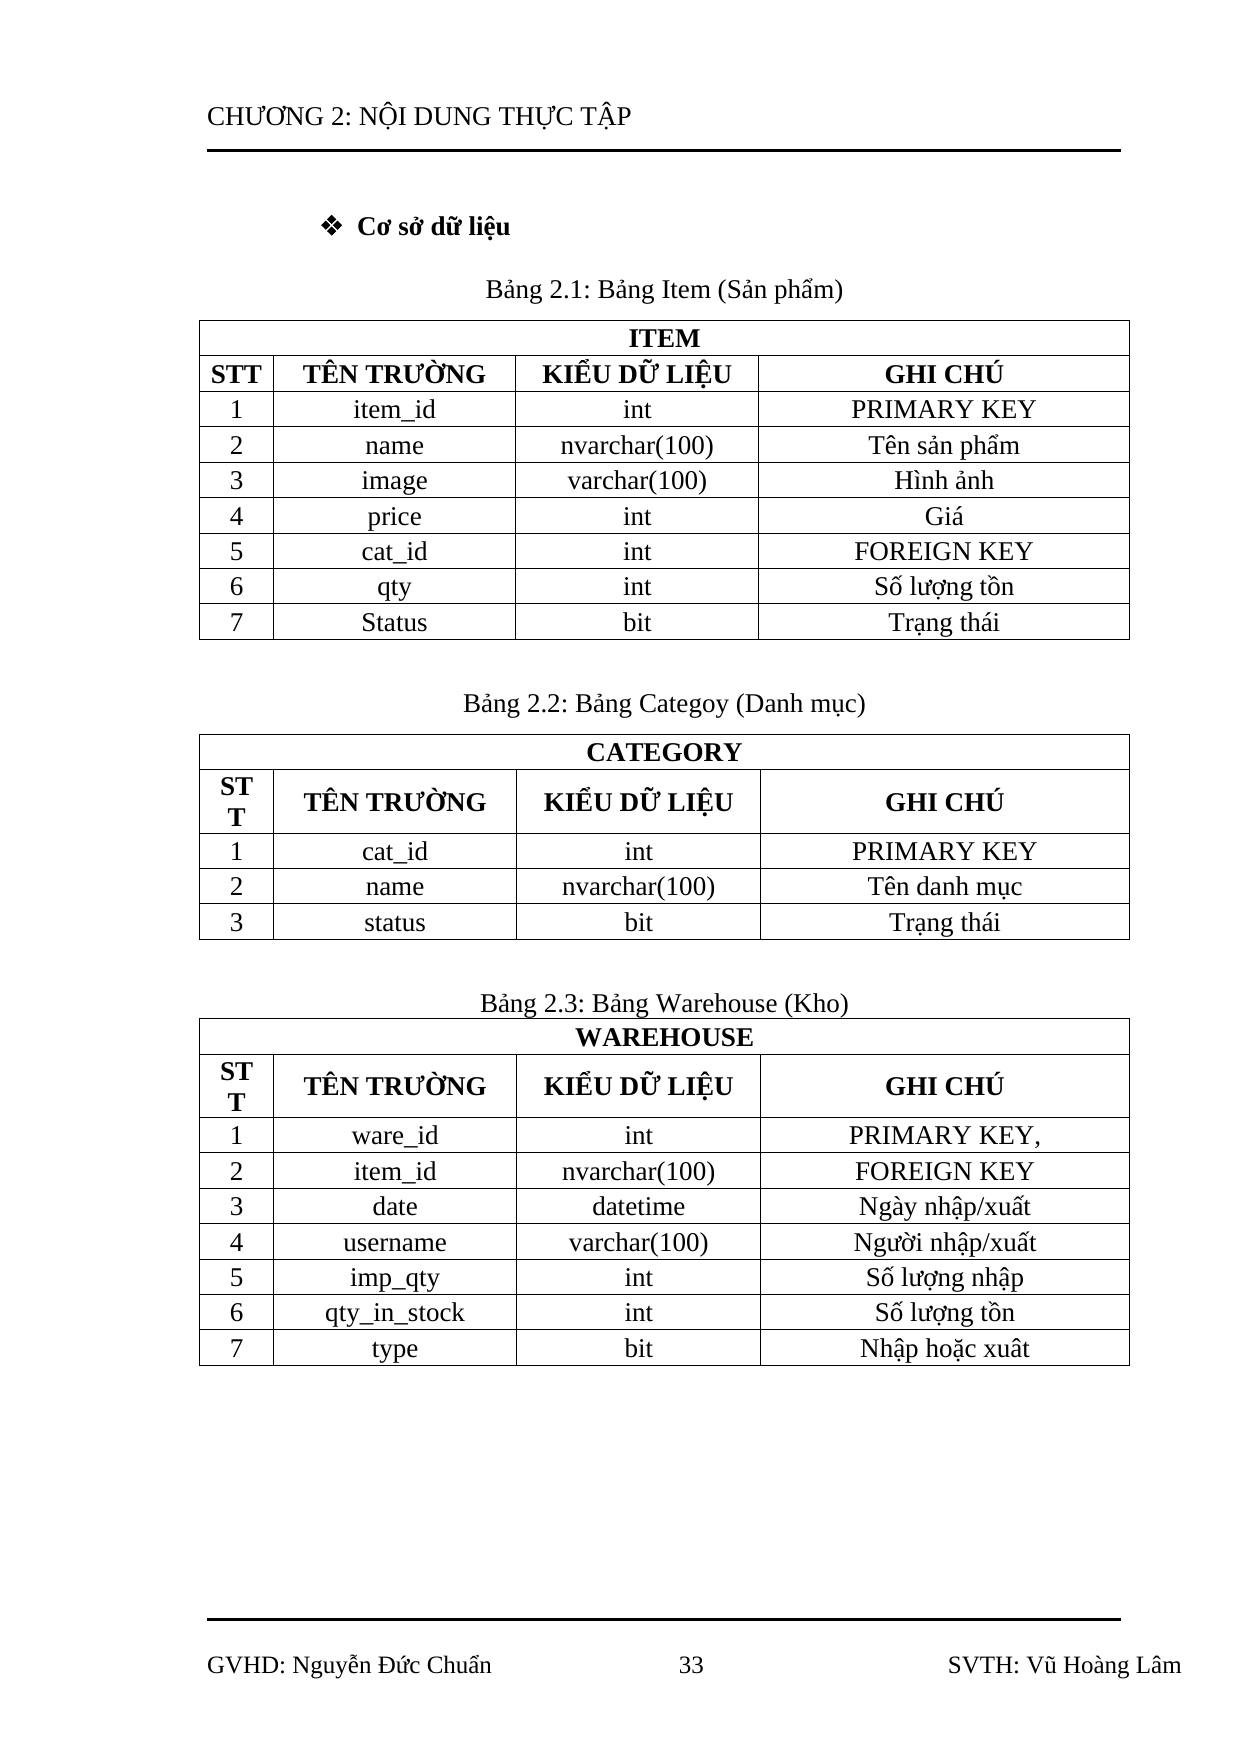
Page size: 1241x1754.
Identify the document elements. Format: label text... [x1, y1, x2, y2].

table_cell TÊN TRƯỜNG [274, 770, 516, 832]
table_cell cat_id [274, 834, 516, 868]
table_cell qty [274, 569, 515, 603]
table_cell Status [274, 604, 515, 639]
table_cell Số lượng tồn [761, 1295, 1129, 1329]
table_cell nvarchar(100) [516, 427, 758, 462]
table_cell varchar(100) [516, 463, 758, 497]
subtitle Bảng 2.2: Bảng Categoy (Danh mục) [207, 687, 1122, 718]
table_cell 1 [200, 392, 273, 426]
table_cell ware_id [274, 1118, 516, 1152]
table_cell Trạng thái [761, 904, 1129, 939]
table_header ITEM [200, 321, 1129, 355]
table_cell Người nhập/xuất [761, 1224, 1129, 1258]
table_cell name [274, 427, 515, 462]
table_cell GHI CHÚ [759, 356, 1129, 391]
table_cell username [274, 1224, 516, 1258]
table_cell Nhập hoặc xuât [761, 1330, 1129, 1365]
table_cell name [274, 869, 516, 903]
table_cell TÊN TRƯỜNG [274, 356, 515, 391]
table_header WAREHOUSE [200, 1019, 1129, 1053]
table_cell Tên sản phẩm [759, 427, 1129, 462]
table_cell 7 [200, 604, 273, 639]
table_header CATEGORY [200, 735, 1129, 769]
table_cell bit [516, 604, 758, 639]
table_cell FOREIGN KEY [761, 1153, 1129, 1188]
table_cell KIỂU DỮ LIỆU [516, 356, 758, 391]
table_cell varchar(100) [517, 1224, 760, 1258]
table_cell int [517, 1260, 760, 1294]
table_cell Giá [759, 498, 1129, 532]
table_cell status [274, 904, 516, 939]
table_cell imp_qty [274, 1260, 516, 1294]
table_cell 2 [200, 1153, 273, 1188]
table_cell Tên danh mục [761, 869, 1129, 903]
table_cell 3 [200, 904, 273, 939]
table_cell nvarchar(100) [517, 1153, 760, 1188]
table_cell TÊN TRƯỜNG [274, 1055, 516, 1117]
table_cell 5 [200, 1260, 273, 1294]
table_cell Số lượng tồn [759, 569, 1129, 603]
table_cell 7 [200, 1330, 273, 1365]
table_cell STT [200, 1055, 273, 1117]
table_cell 3 [200, 1189, 273, 1223]
table_cell int [516, 392, 758, 426]
table_cell 4 [200, 1224, 273, 1258]
table_cell KIỂU DỮ LIỆU [517, 1055, 760, 1117]
table_cell 3 [200, 463, 273, 497]
table_cell 1 [200, 834, 273, 868]
table_cell int [516, 498, 758, 532]
table_cell qty_in_stock [274, 1295, 516, 1329]
table_cell nvarchar(100) [517, 869, 760, 903]
table_cell datetime [517, 1189, 760, 1223]
table_cell Ngày nhập/xuất [761, 1189, 1129, 1223]
table_cell image [274, 463, 515, 497]
table_cell STT [200, 770, 273, 832]
list Cơ sở dữ liệu [319, 210, 1122, 241]
table_cell PRIMARY KEY [761, 834, 1129, 868]
table_cell price [274, 498, 515, 532]
table_cell Số lượng nhập [761, 1260, 1129, 1294]
table_cell STT [200, 356, 273, 391]
table_cell 5 [200, 534, 273, 568]
table_cell item_id [274, 392, 515, 426]
table_cell 4 [200, 498, 273, 532]
table_cell GHI CHÚ [761, 1055, 1129, 1117]
subtitle Bảng 2.1: Bảng Item (Sản phẩm) [207, 273, 1122, 304]
table_cell 6 [200, 1295, 273, 1329]
table_cell 2 [200, 427, 273, 462]
subtitle Bảng 2.3: Bảng Warehouse (Kho) [207, 987, 1122, 1018]
table_cell GHI CHÚ [761, 770, 1129, 832]
table_cell 1 [200, 1118, 273, 1152]
table_cell Trạng thái [759, 604, 1129, 639]
table_cell int [517, 1118, 760, 1152]
table_cell PRIMARY KEY, [761, 1118, 1129, 1152]
table_cell date [274, 1189, 516, 1223]
table_cell KIỂU DỮ LIỆU [517, 770, 760, 832]
table_cell item_id [274, 1153, 516, 1188]
table_cell bit [517, 904, 760, 939]
table_cell int [516, 534, 758, 568]
table_cell Hình ảnh [759, 463, 1129, 497]
table_cell 6 [200, 569, 273, 603]
table_cell int [517, 834, 760, 868]
table_cell bit [517, 1330, 760, 1365]
table_cell FOREIGN KEY [759, 534, 1129, 568]
table_cell int [517, 1295, 760, 1329]
table_cell type [274, 1330, 516, 1365]
table_cell cat_id [274, 534, 515, 568]
table_cell 2 [200, 869, 273, 903]
table_cell PRIMARY KEY [759, 392, 1129, 426]
table_cell int [516, 569, 758, 603]
